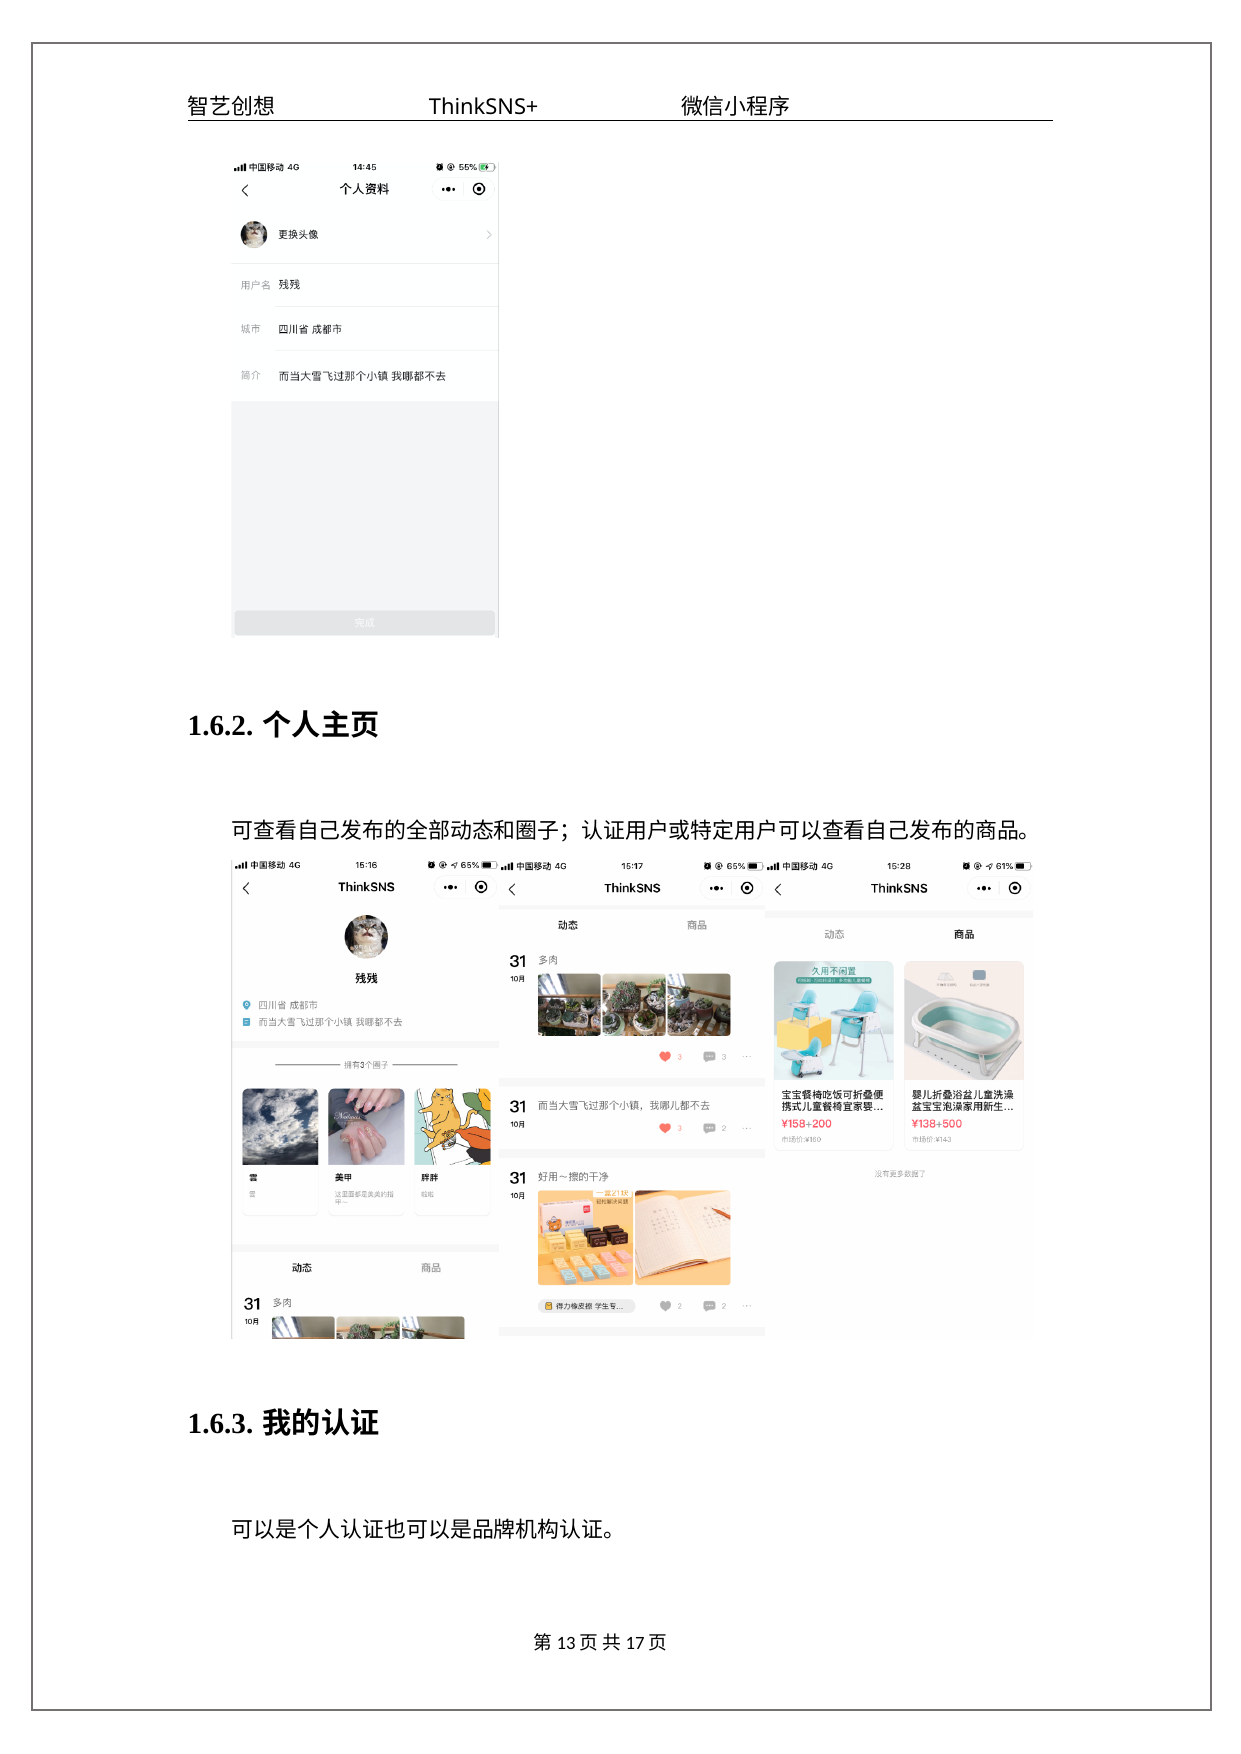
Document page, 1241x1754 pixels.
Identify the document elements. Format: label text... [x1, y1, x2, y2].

subtitle 我的认证 [187, 1389, 1053, 1454]
picture [231, 860, 1034, 1339]
text 可查看自己发布的全部动态和圈子；认证用户或特定用户可以查看自己发布的商品。 [187, 812, 1053, 845]
picture [231, 162, 499, 638]
text 可以是个人认证也可以是品牌机构认证。 [187, 1511, 1053, 1544]
subtitle 个人主页 [187, 690, 1053, 755]
